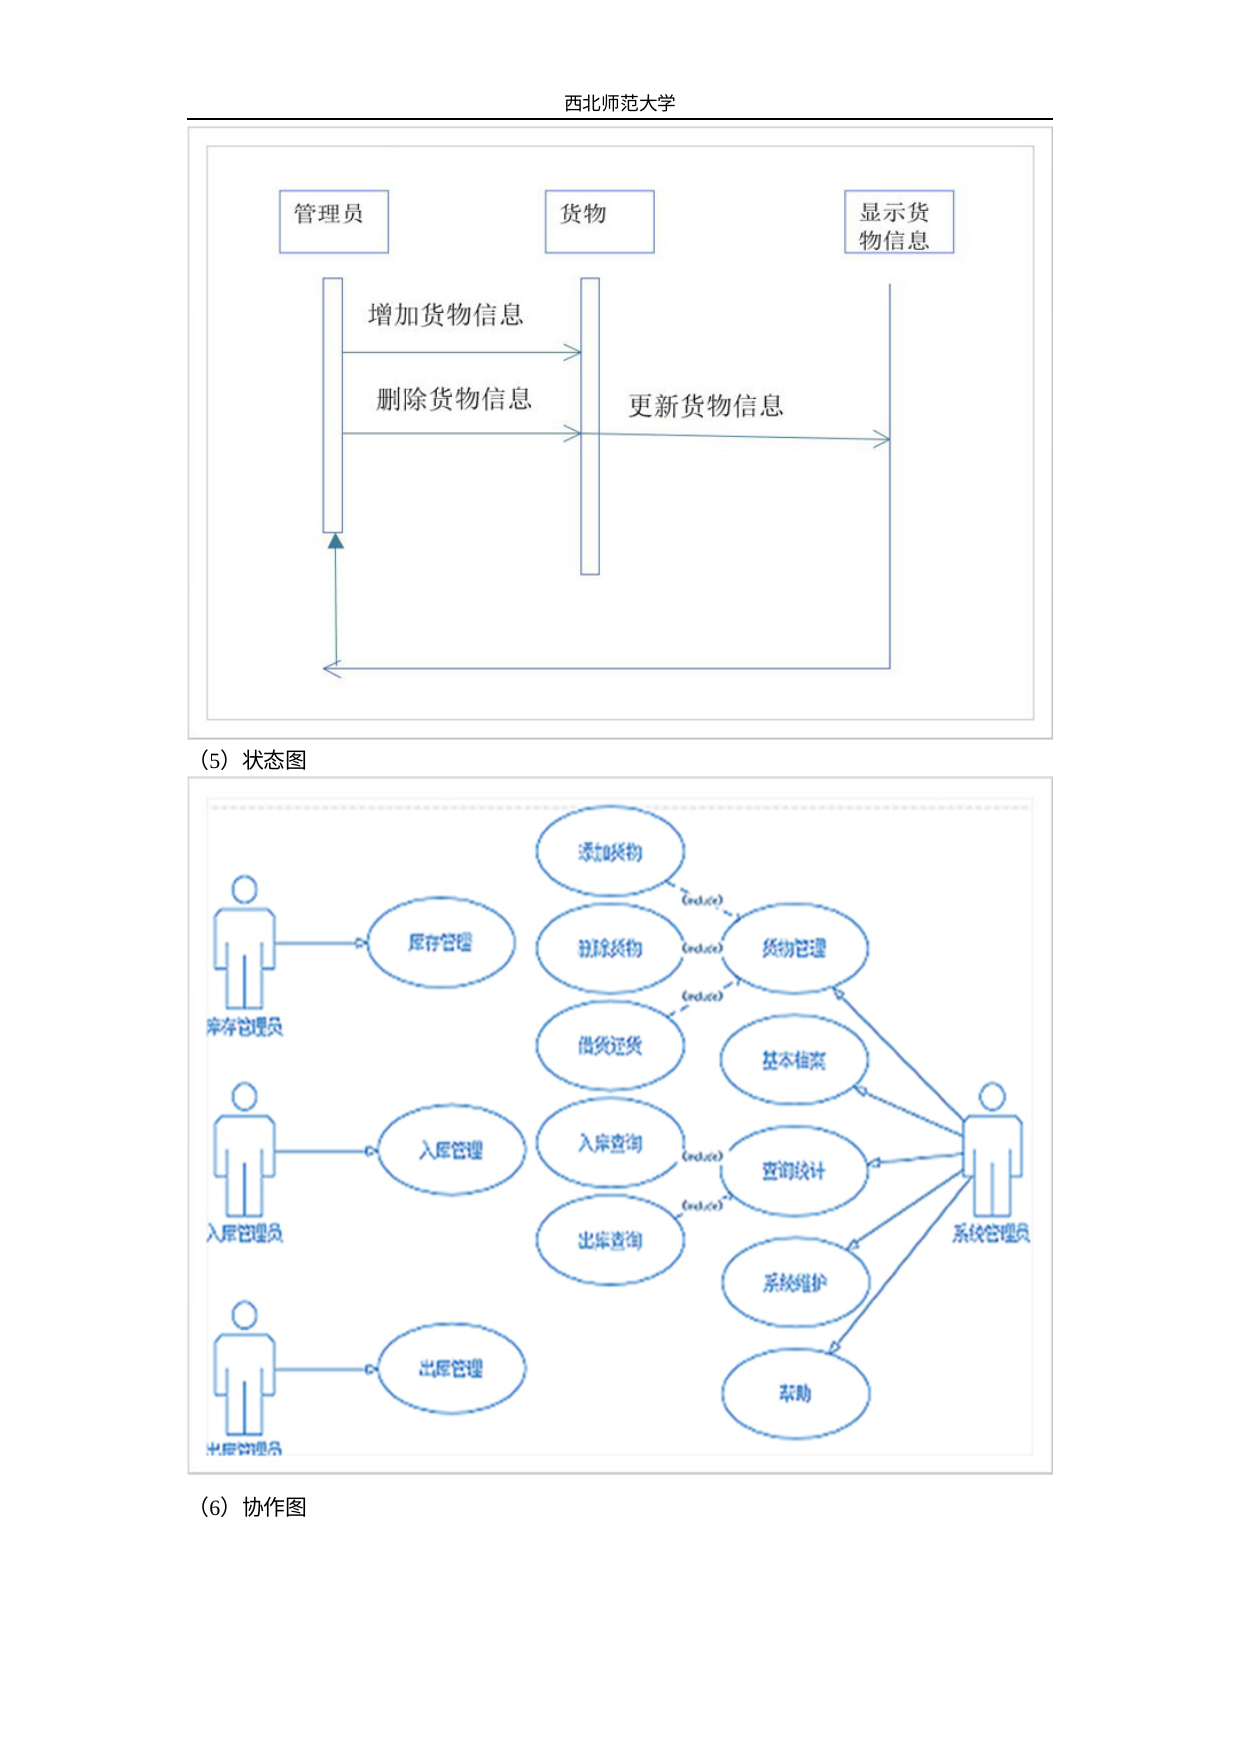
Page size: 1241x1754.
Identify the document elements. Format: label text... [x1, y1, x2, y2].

picture [187, 776, 1053, 1475]
picture [187, 126, 1053, 740]
text （5）状态图 [187, 744, 1053, 776]
text （6）协作图 [187, 1492, 1053, 1524]
